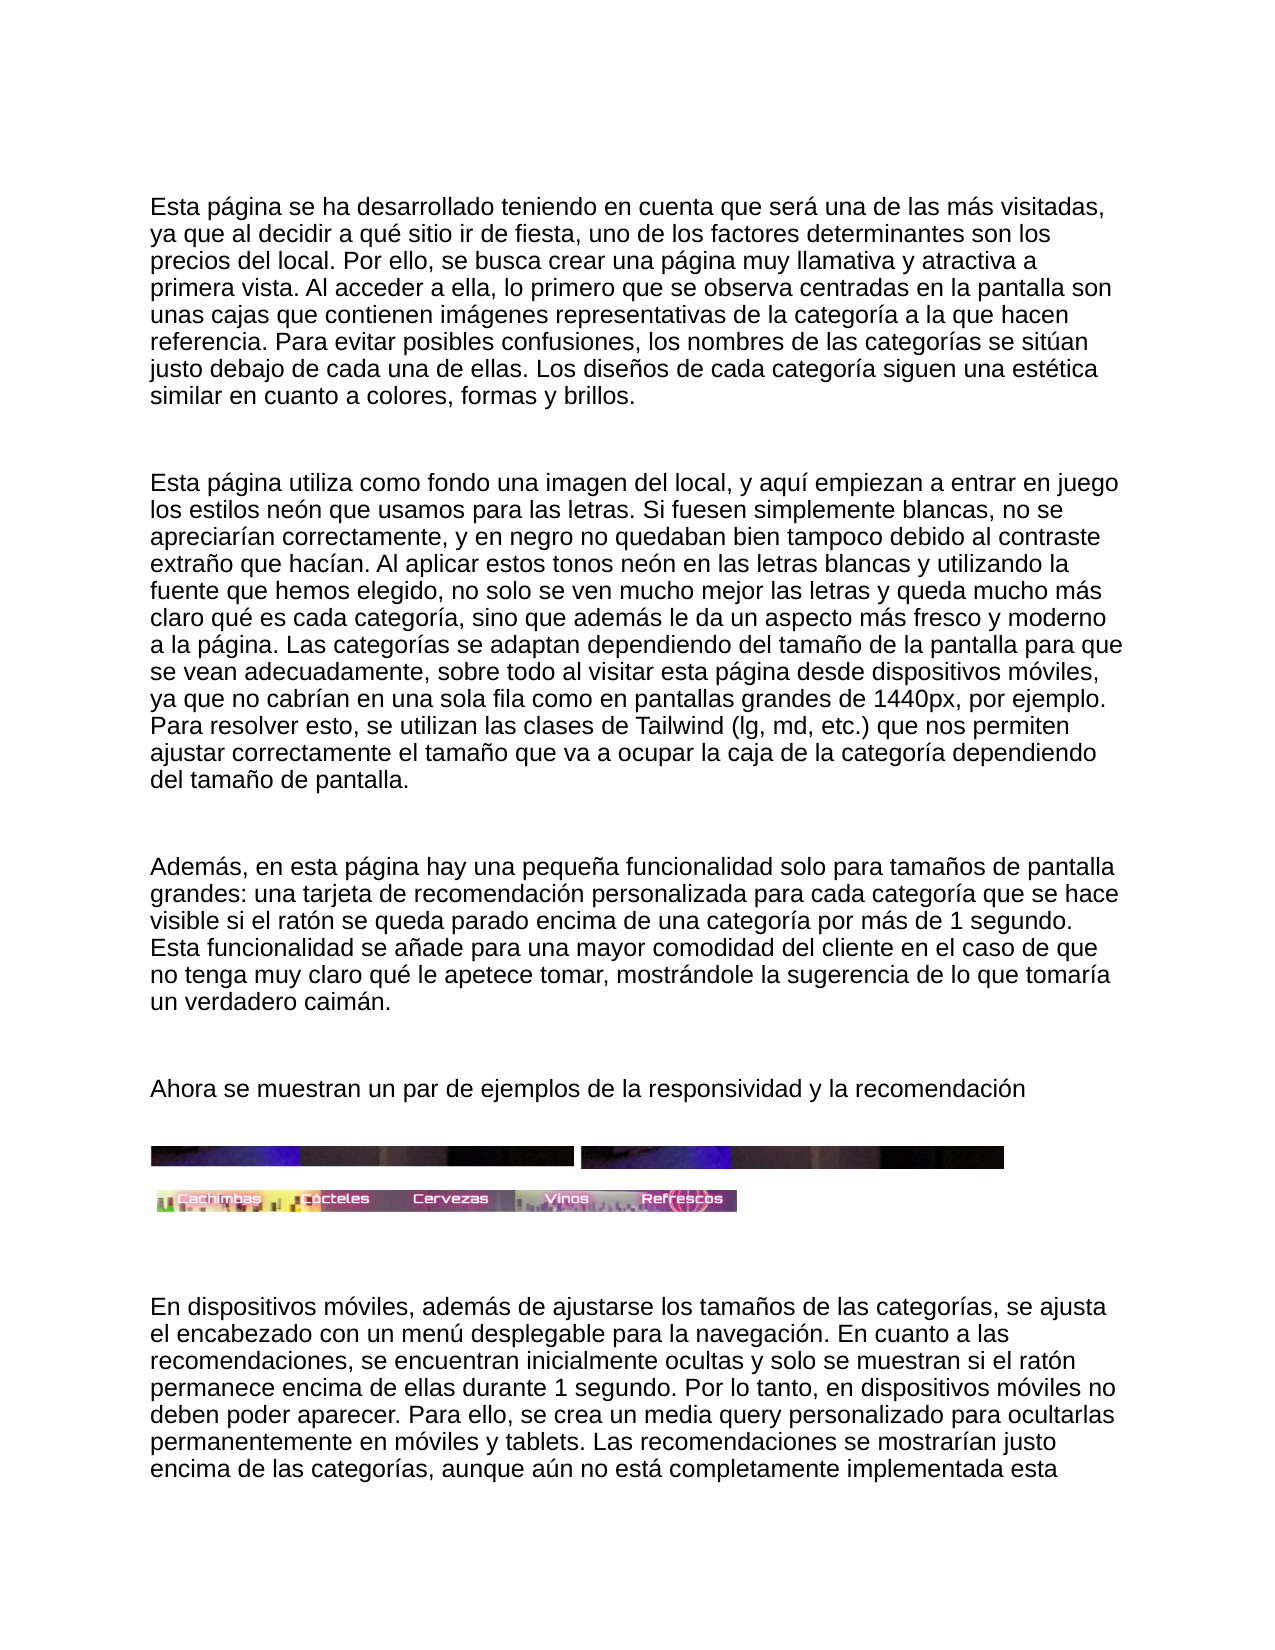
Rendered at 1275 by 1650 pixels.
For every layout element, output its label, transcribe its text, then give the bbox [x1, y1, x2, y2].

text Además, en esta página hay una pequeña funcionalidad solo para tamaños de pantalla grandes: una tarjeta de recomendación personalizada para cada categoría que se hace visible si el ratón se queda parado encima de una categoría por más de 1 segundo. Esta funcionalidad se añade para una mayor comodidad del cliente en el caso de que no tenga muy claro qué le apetece tomar, mostrándole la sugerencia de lo que tomaría un verdadero caimán. [150, 854, 1125, 1016]
text Esta página se ha desarrollado teniendo en cuenta que será una de las más visitadas, ya que al decidir a qué sitio ir de fiesta, uno de los factores determinantes son los precios del local. Por ello, se busca crear una página muy llamativa y atractiva a primera vista. Al acceder a ella, lo primero que se observa centradas en la pantalla son unas cajas que contienen imágenes representativas de la categoría a la que hacen referencia. Para evitar posibles confusiones, los nombres de las categorías se sitúan justo debajo de cada una de ellas. Los diseños de cada categoría siguen una estética similar en cuanto a colores, formas y brillos. [150, 194, 1125, 409]
text Ahora se muestran un par de ejemplos de la responsividad y la recomendación [150, 1076, 1125, 1103]
text Esta página utiliza como fondo una imagen del local, y aquí empiezan a entrar en juego los estilos neón que usamos para las letras. Si fuesen simplemente blancas, no se apreciarían correctamente, y en negro no quedaban bien tampoco debido al contraste extraño que hacían. Al aplicar estos tonos neón en las letras blancas y utilizando la fuente que hemos elegido, no solo se ven mucho mejor las letras y queda mucho más claro qué es cada categoría, sino que además le da un aspecto más fresco y moderno a la página. Las categorías se adaptan dependiendo del tamaño de la pantalla para que se vean adecuadamente, sobre todo al visitar esta página desde dispositivos móviles, ya que no cabrían en una sola fila como en pantallas grandes de 1440px, por ejemplo. Para resolver esto, se utilizan las clases de Tailwind (lg, md, etc.) que nos permiten ajustar correctamente el tamaño que va a ocupar la caja de la categoría dependiendo del tamaño de pantalla. [150, 470, 1125, 793]
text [150, 1294, 1125, 1483]
